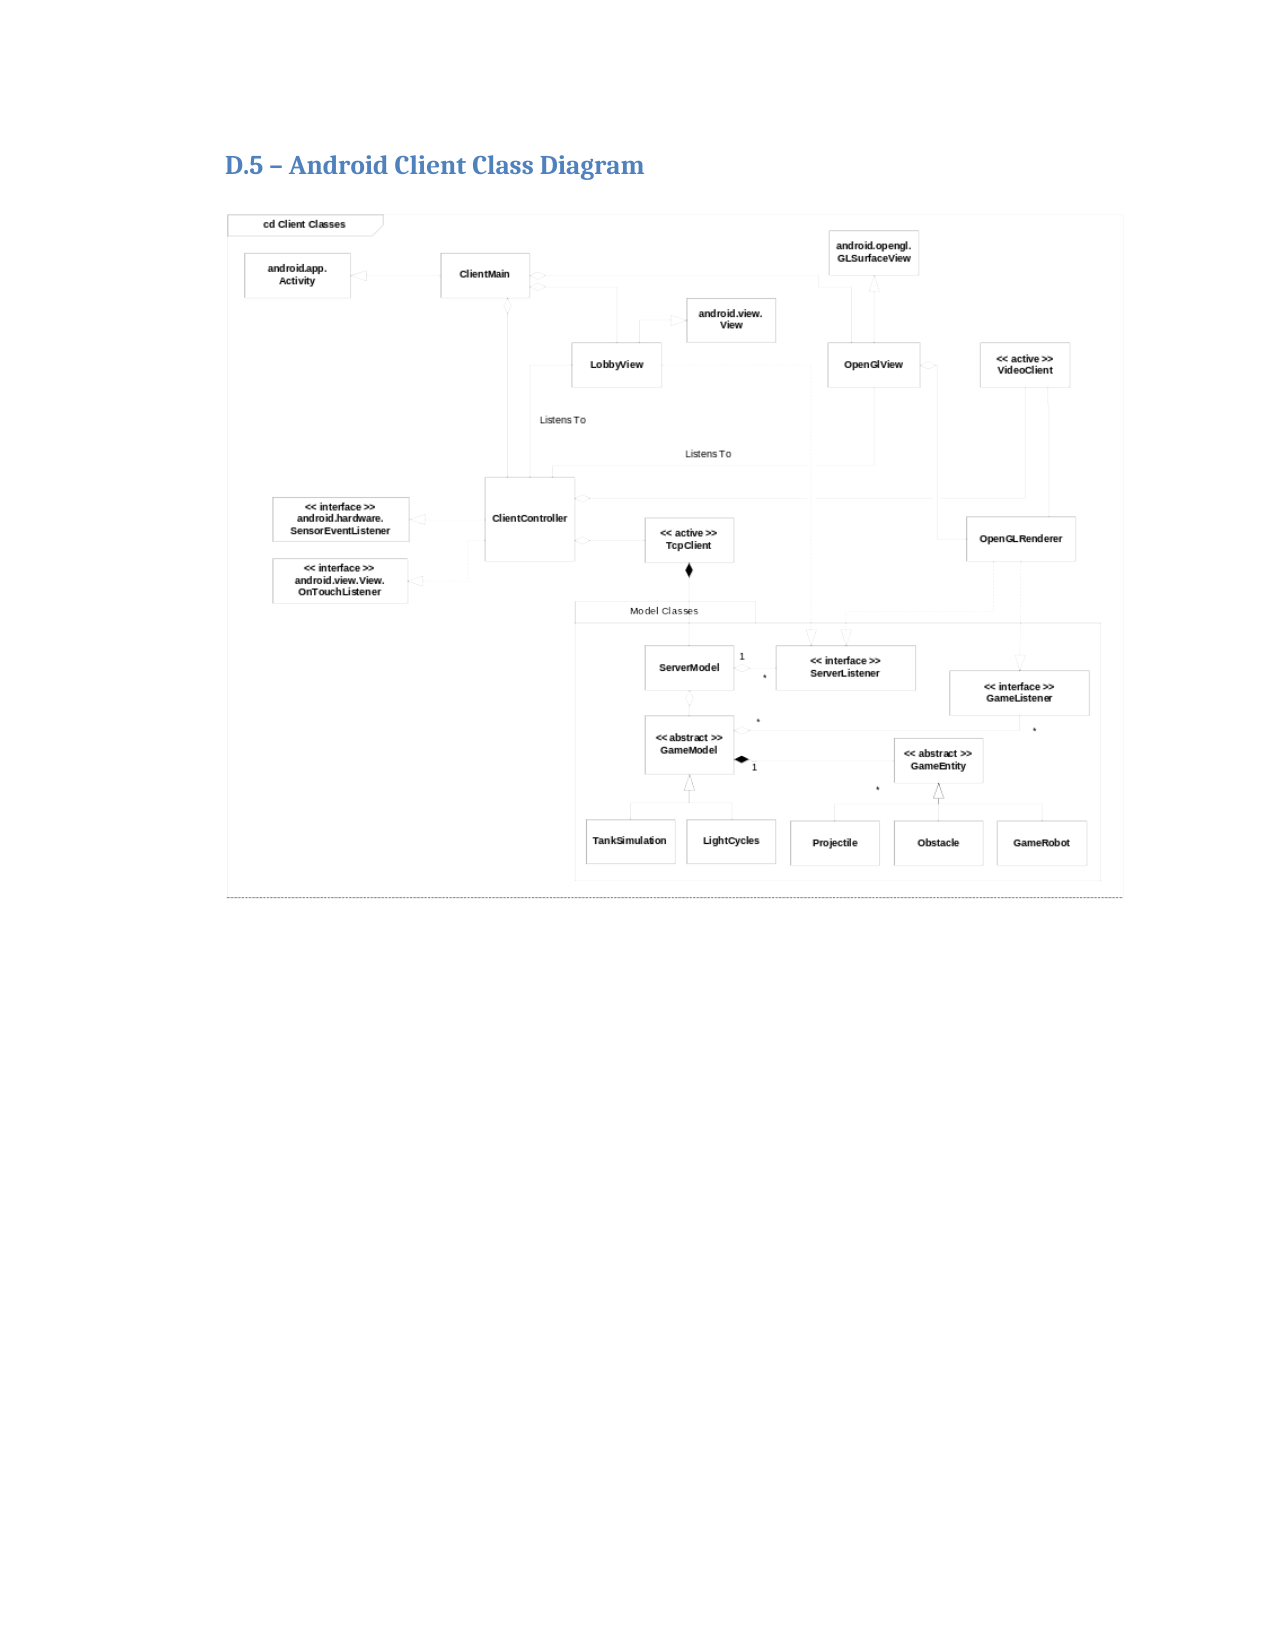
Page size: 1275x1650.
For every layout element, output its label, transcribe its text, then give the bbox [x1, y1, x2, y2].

subtitle D.5 – Android Client Class Diagram [225, 150, 1125, 181]
